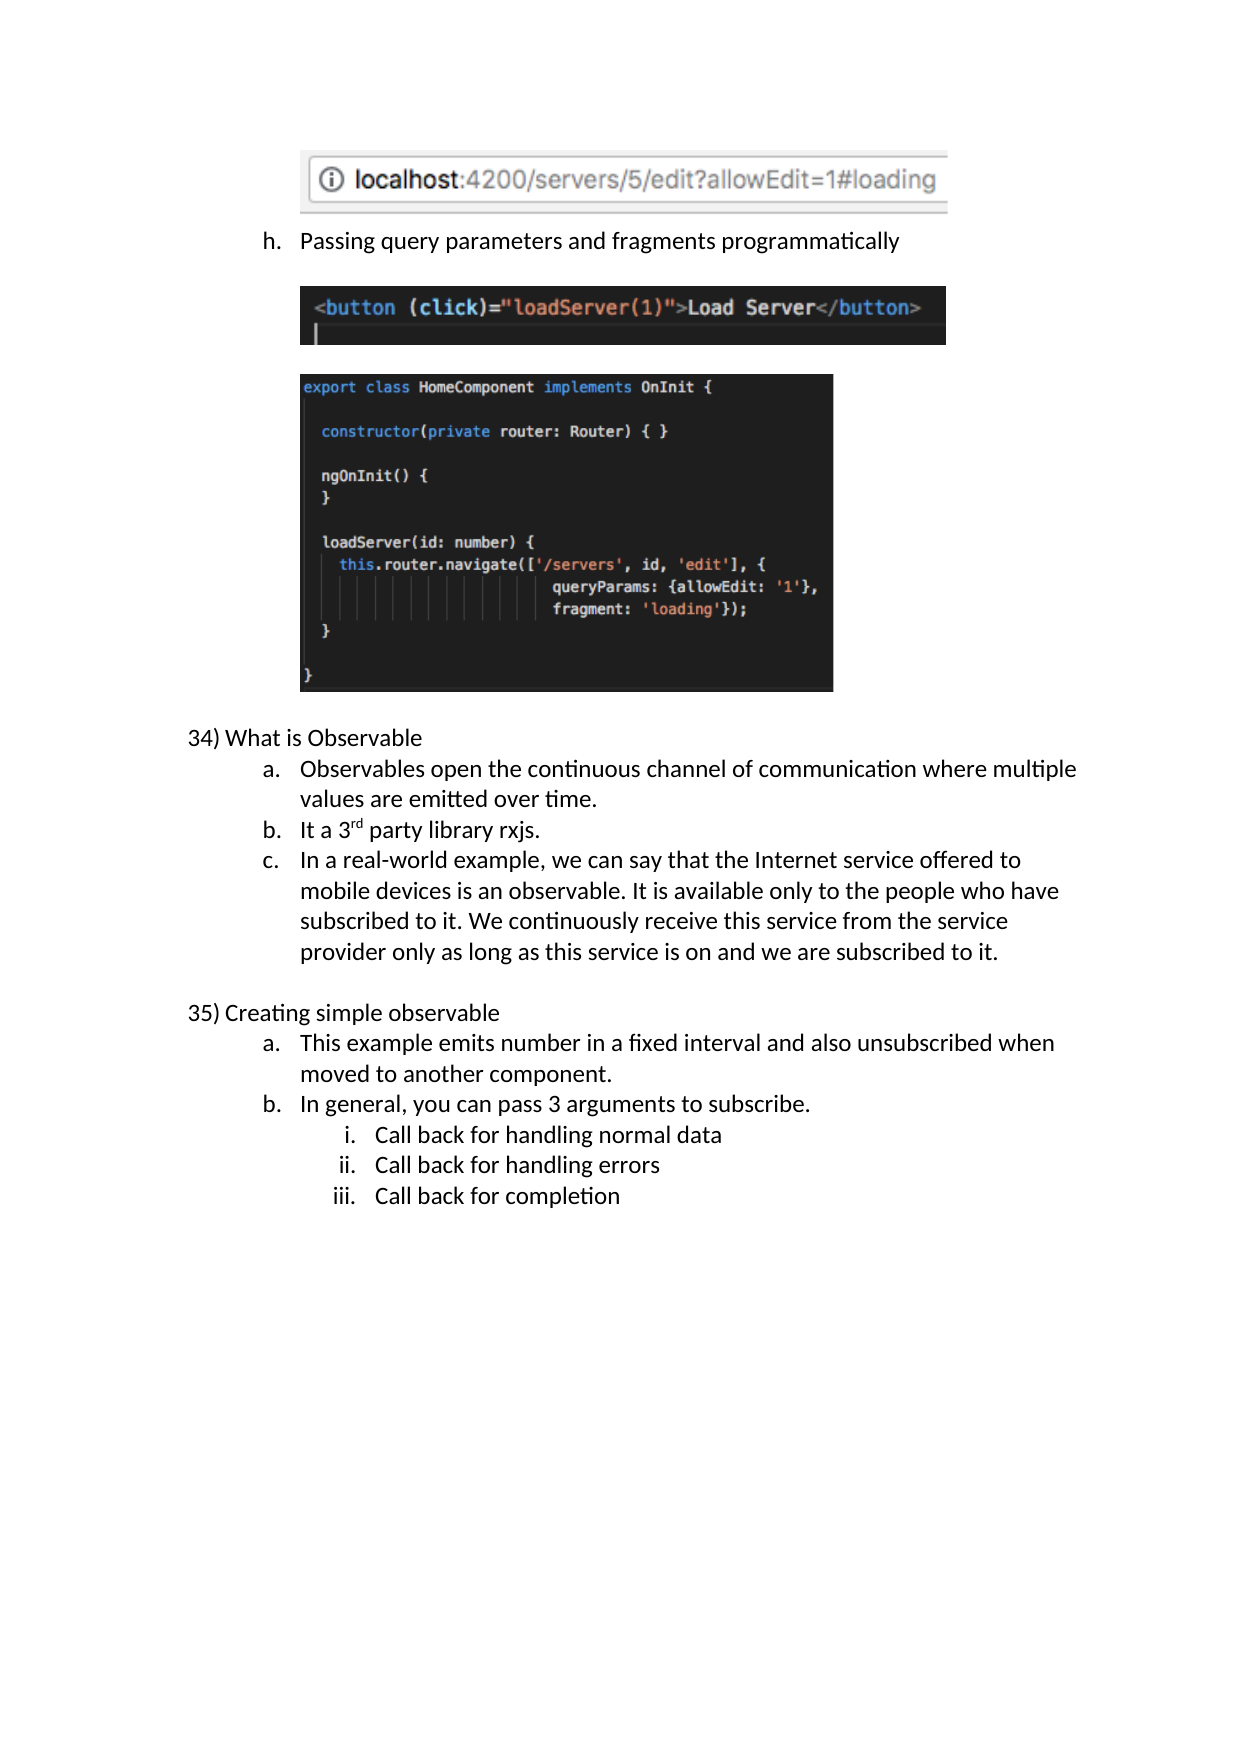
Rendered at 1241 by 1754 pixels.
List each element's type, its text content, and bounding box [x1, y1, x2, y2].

list In general, you can pass 3 arguments to subscribe. [262, 1088, 1090, 1119]
picture [300, 150, 948, 225]
picture [300, 286, 946, 345]
picture [300, 374, 834, 692]
list Creating simple observable [187, 997, 1090, 1027]
list Call back for handling errors [356, 1149, 1090, 1180]
list What is Observable [187, 722, 1090, 753]
list Call back for completion [356, 1180, 1090, 1211]
list This example emits number in a fixed interval and also unsubscribed when moved to another component. [262, 1027, 1090, 1088]
list In a real-world example, we can say that the Internet service offered to mobile devices is an observable. It is available only to the people who have subscribed to it. We continuously receive this service from the service provider only as long as this service is on and we are subscribed to it. [262, 844, 1090, 966]
list It a 3rd party library rxjs. [262, 814, 1090, 844]
list Passing query parameters and fragments programmatically [262, 225, 1090, 256]
list Observables open the continuous channel of communication where multiple values are emitted over time. [262, 753, 1090, 814]
list Call back for handling normal data [356, 1119, 1090, 1149]
